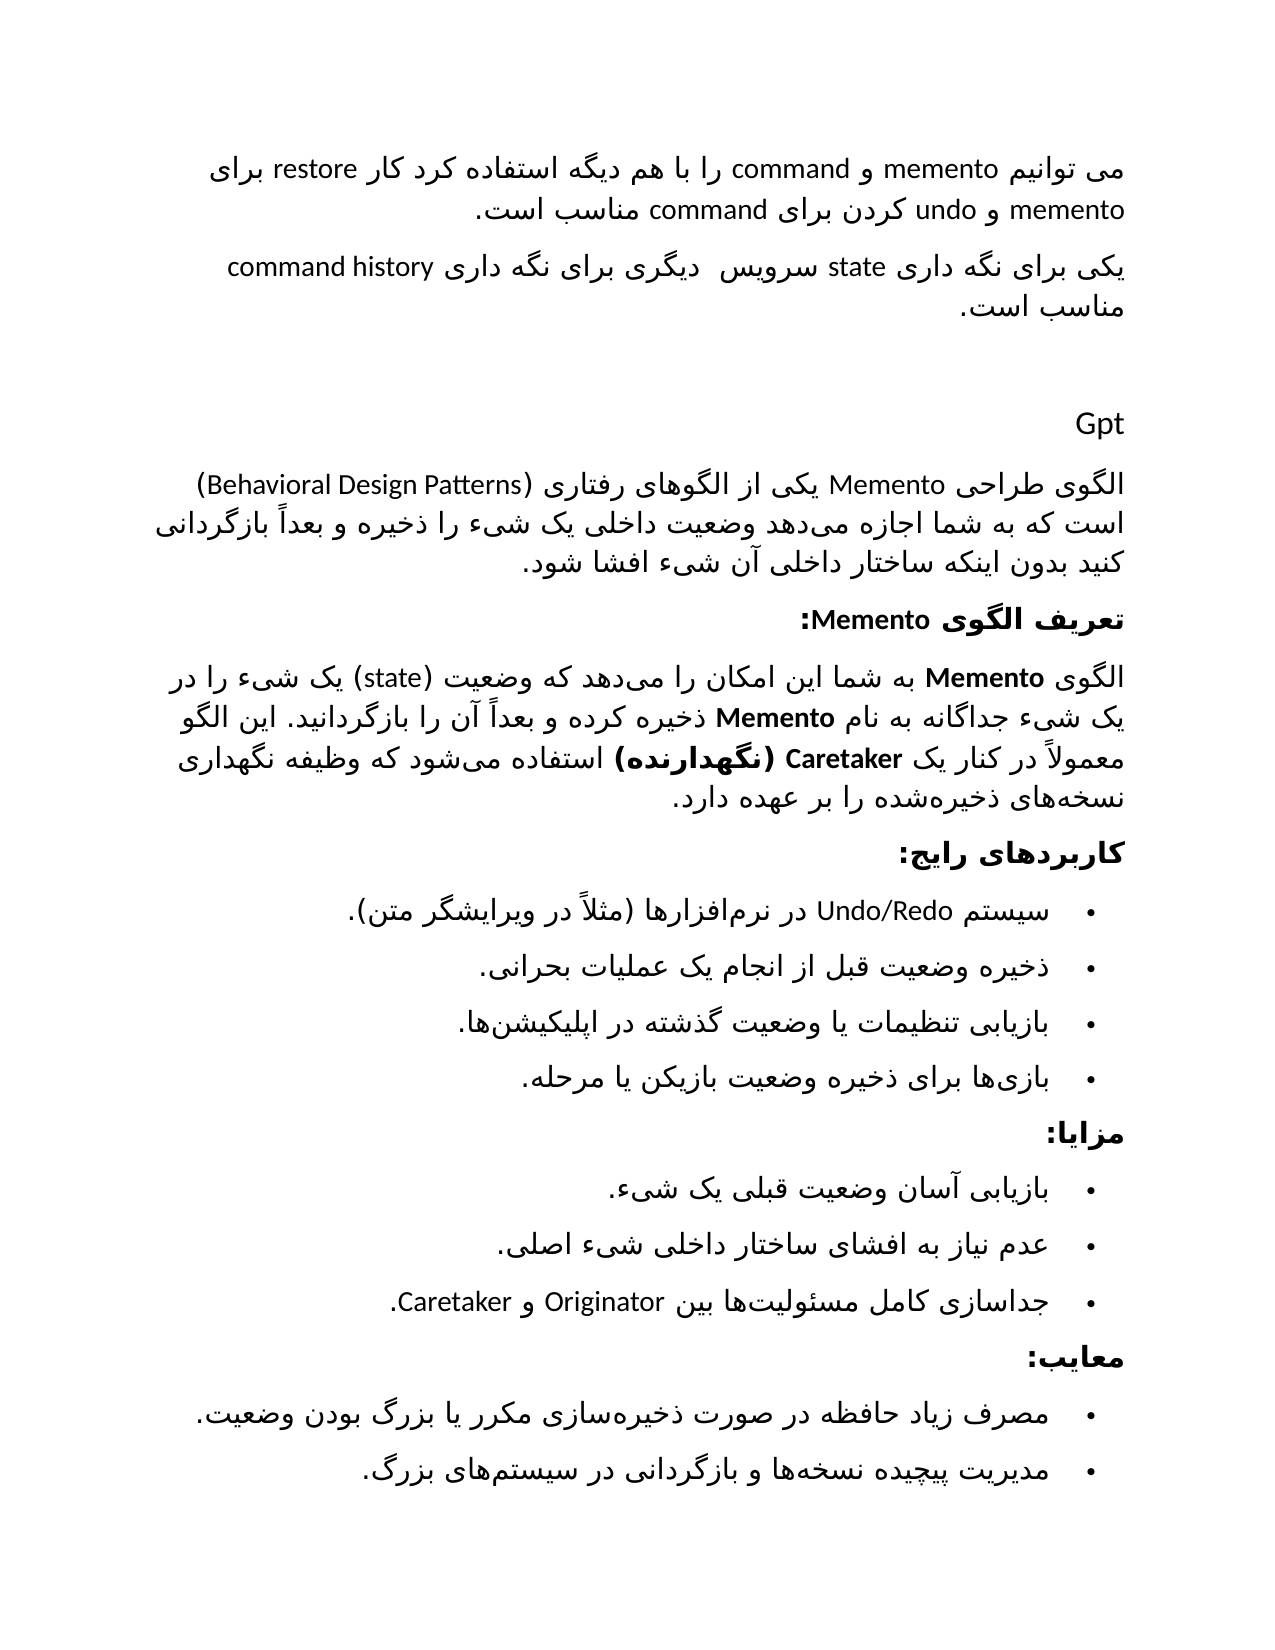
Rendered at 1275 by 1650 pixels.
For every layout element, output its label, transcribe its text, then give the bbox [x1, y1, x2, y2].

list جداسازی کامل مسئولیت‌ها بین Originator و Caretaker. [150, 1283, 1087, 1319]
list مدیریت پیچیده نسخه‌ها و بازگردانی در سیستم‌های بزرگ. [150, 1452, 1087, 1486]
list سیستم Undo/Redo در نرم‌افزارها (مثلاً در ویرایشگر متن). [150, 892, 1087, 927]
text معایب: [150, 1341, 1125, 1375]
text الگوی طراحی Memento یکی از الگوهای رفتاری (Behavioral Design Patterns) است که به شما اجازه می‌دهد وضعیت داخلی یک شیء را ذخیره و بعداً بازگردانی کنید بدون اینکه ساختار داخلی آن شیء افشا شود. [150, 466, 1125, 579]
text مزایا: [150, 1116, 1125, 1150]
list بازیابی آسان وضعیت قبلی یک شیء. [150, 1172, 1087, 1206]
list مصرف زیاد حافظه در صورت ذخیره‌سازی مکرر یا بزرگ بودن وضعیت. [150, 1396, 1087, 1430]
text تعریف الگوی Memento: [150, 601, 1125, 637]
list عدم نیاز به افشای ساختار داخلی شیء اصلی. [150, 1227, 1087, 1261]
text می توانیم memento و command را با هم دیگه استفاده کرد کار restore برای memento و undo کردن برای command مناسب است. [150, 150, 1125, 227]
list ذخیره وضعیت قبل از انجام یک عملیات بحرانی. [150, 949, 1087, 983]
text الگوی Memento به شما این امکان را می‌دهد که وضعیت (state) یک شیء را در یک شیء جداگانه به نام Memento ذخیره کرده و بعداً آن را بازگردانید. این الگو معمولاً در کنار یک Caretaker (نگهدارنده) استفاده می‌شود که وظیفه نگهداری نسخه‌های ذخیره‌شده را بر عهده دارد. [150, 659, 1125, 814]
text Gpt [150, 402, 1125, 443]
text کاربردهای رایج: [150, 836, 1125, 870]
text یکی برای نگه داری state سرویس دیگری برای نگه داری command history مناسب است. [150, 248, 1125, 323]
list بازی‌ها برای ذخیره وضعیت بازیکن یا مرحله. [150, 1061, 1087, 1094]
list بازیابی تنظیمات یا وضعیت گذشته در اپلیکیشن‌ها. [150, 1005, 1087, 1039]
